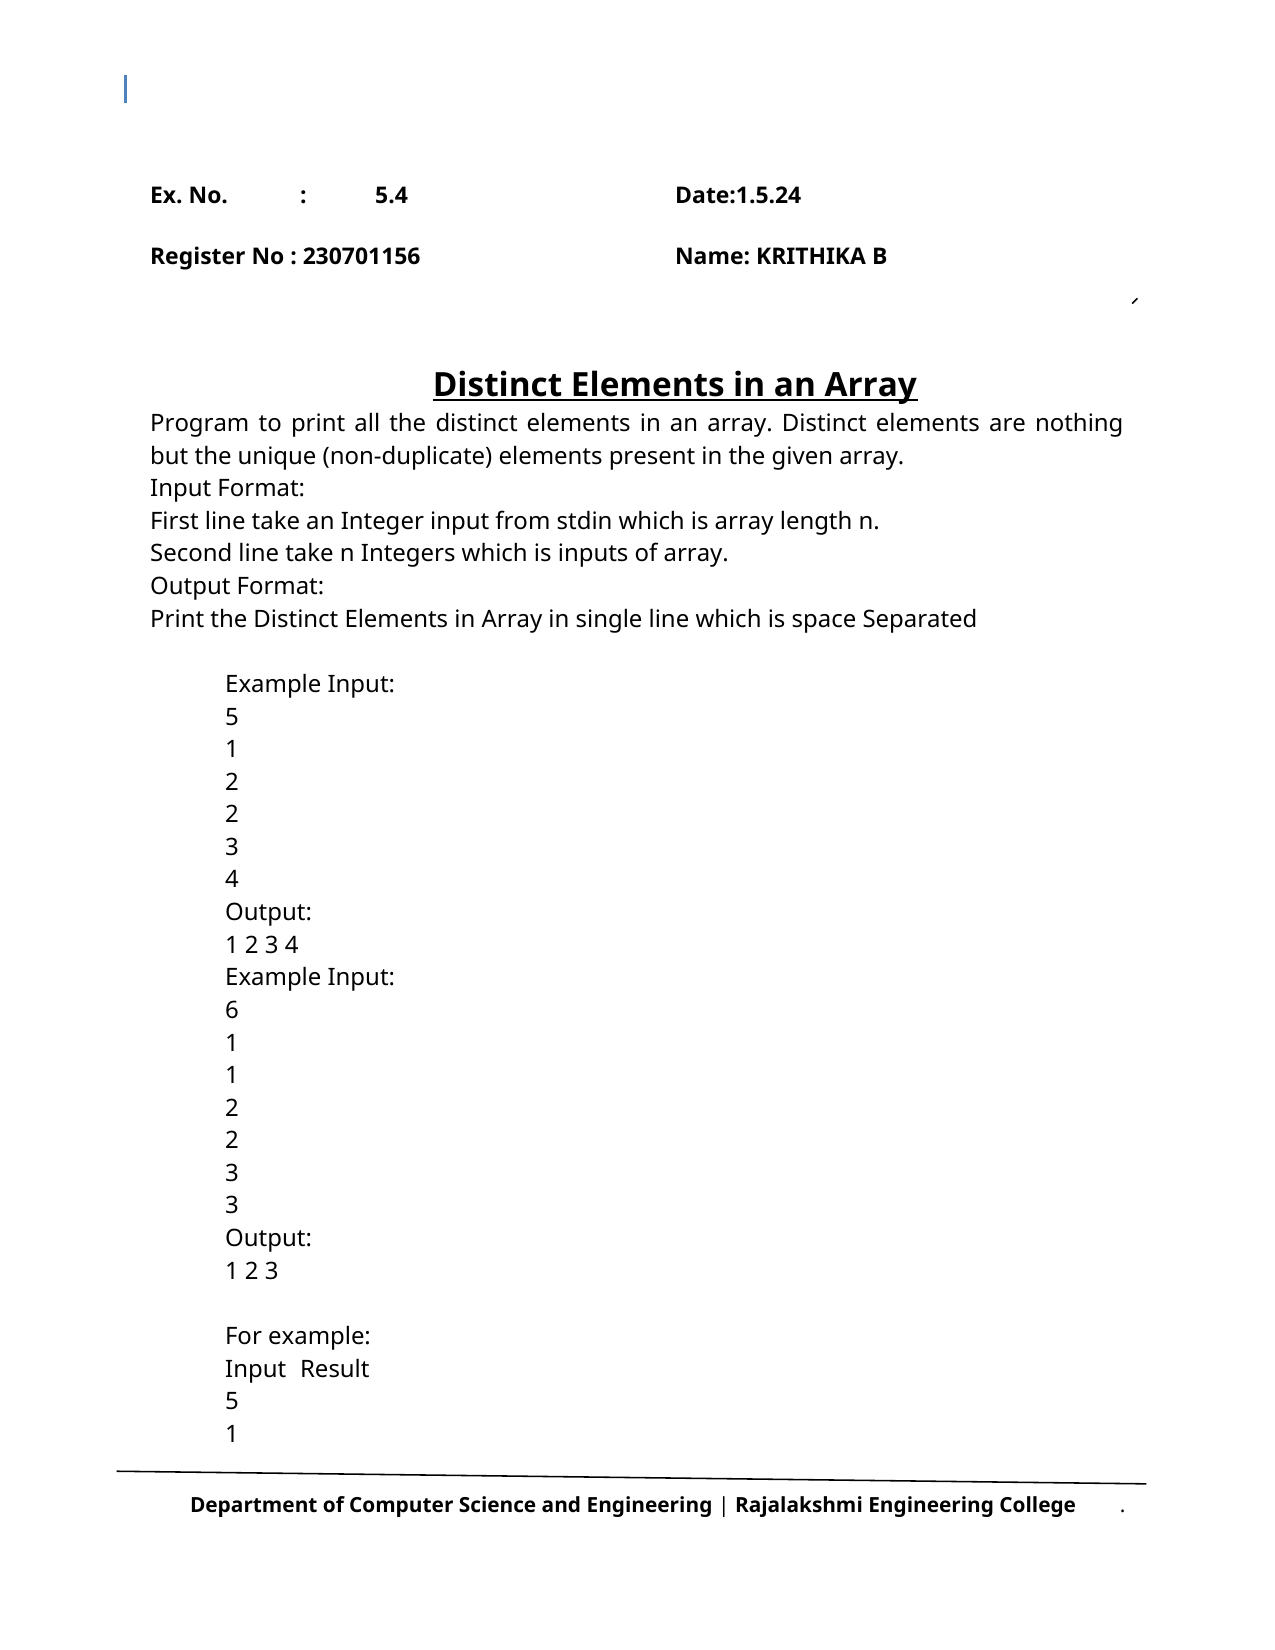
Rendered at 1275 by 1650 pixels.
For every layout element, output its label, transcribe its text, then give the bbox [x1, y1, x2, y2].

text 6 [225, 993, 1125, 1025]
text 2 [225, 1091, 1125, 1123]
text 5 [225, 699, 1125, 732]
text Second line take n Integers which is inputs of array. [150, 536, 1125, 569]
text 3 [225, 1156, 1125, 1188]
text First line take an Integer input from stdin which is array length n. [150, 504, 1125, 536]
text Print the Distinct Elements in Array in single line which is space Separated [150, 601, 1125, 634]
text Example Input: [225, 960, 1125, 993]
text 2 [225, 797, 1125, 830]
text Input Format: [150, 471, 1125, 504]
text Input Result [225, 1351, 1125, 1384]
text Output: [225, 1221, 1125, 1253]
text 1 [225, 1058, 1125, 1091]
text 4 [225, 862, 1125, 895]
text 5 [225, 1384, 1125, 1417]
text 1 [225, 1417, 1125, 1449]
text 1 2 3 [225, 1253, 1125, 1286]
text 3 [225, 1188, 1125, 1221]
text For example: [225, 1319, 1125, 1351]
text Distinct Elements in an Array [225, 360, 1125, 406]
text 1 2 3 4 [225, 927, 1125, 960]
text Ex. No. : 5.4 Date:1.5.24 [150, 179, 1125, 210]
text 2 [225, 1123, 1125, 1156]
text 1 [225, 732, 1125, 764]
text Register No : 230701156 Name: KRITHIKA B [150, 239, 1125, 271]
text Output Format: [150, 569, 1125, 601]
text Output: [225, 895, 1125, 927]
text Program to print all the distinct elements in an array. Distinct elements are nothing but the unique (non-duplicate) elements present in the given array. [150, 406, 1125, 471]
text 1 [225, 1025, 1125, 1058]
text Example Input: [225, 667, 1125, 699]
text 2 [225, 764, 1125, 797]
text 3 [225, 830, 1125, 862]
